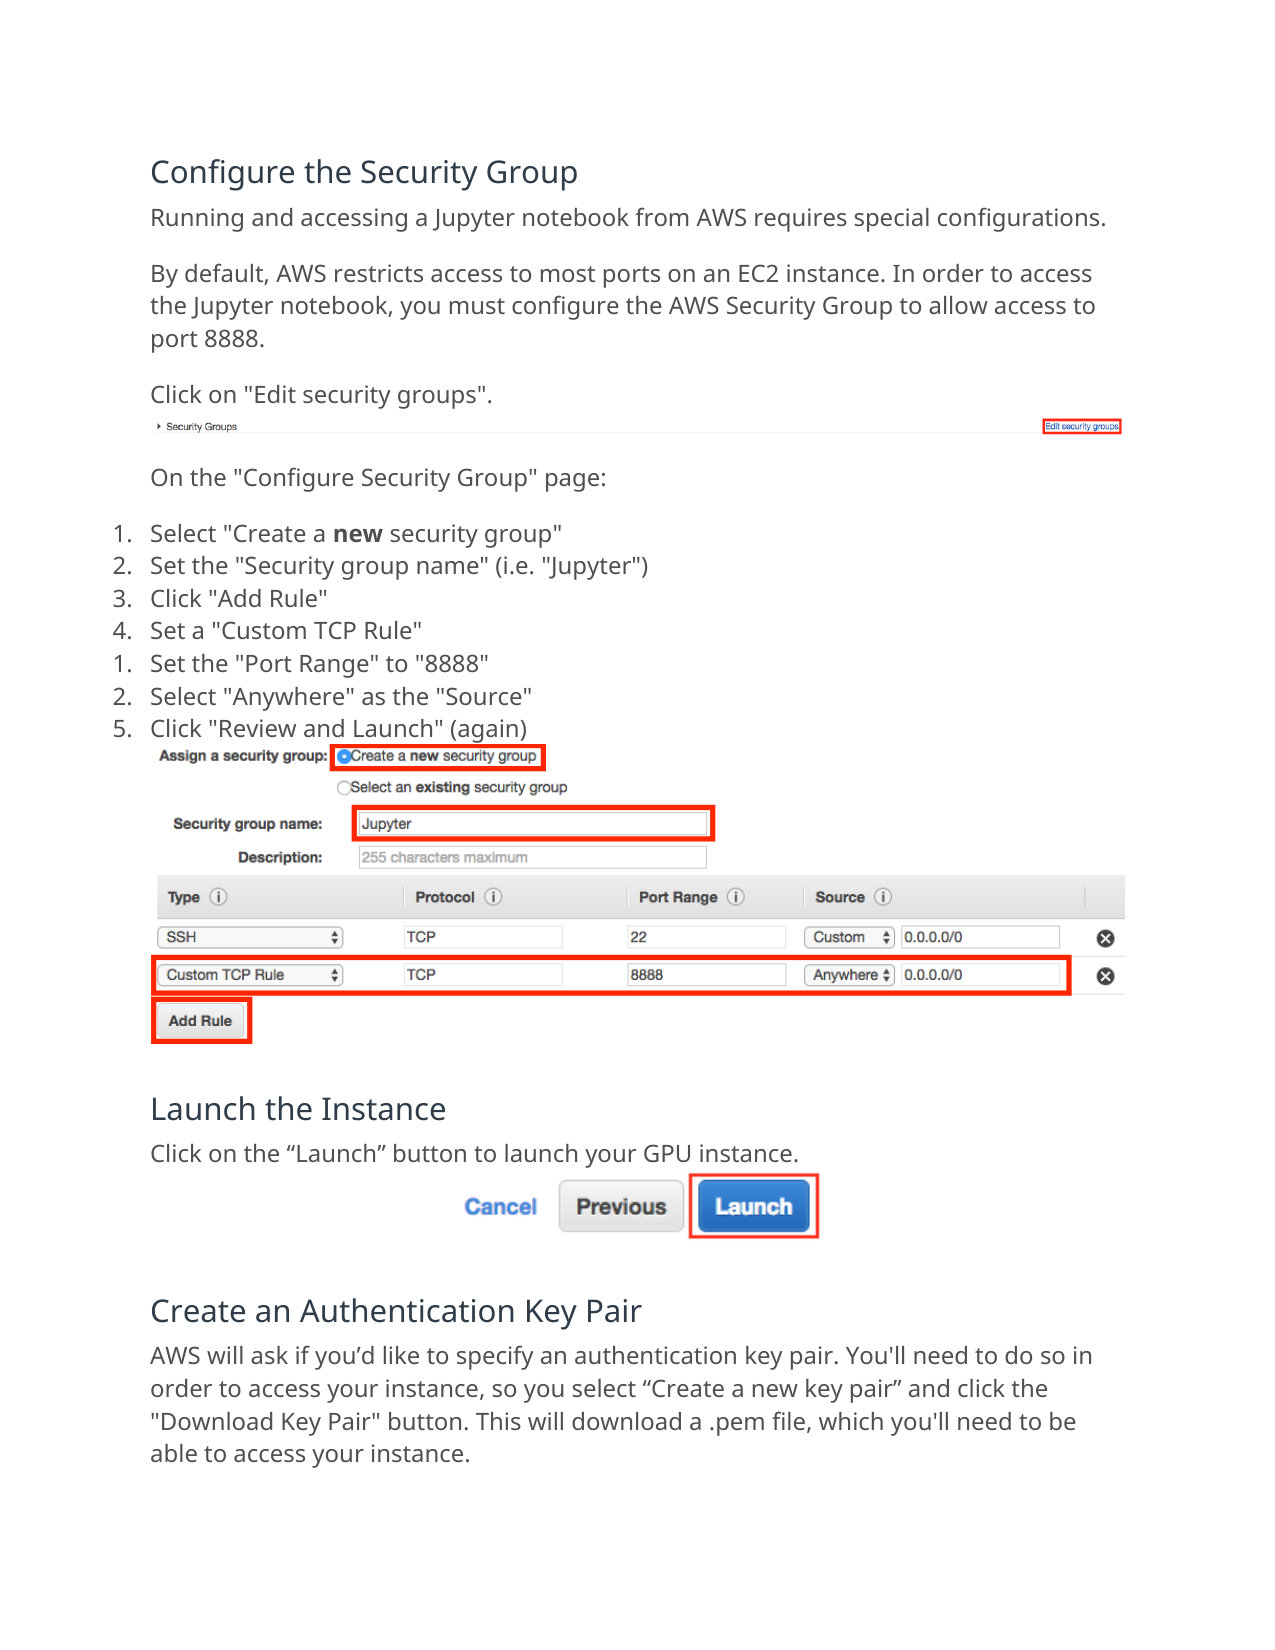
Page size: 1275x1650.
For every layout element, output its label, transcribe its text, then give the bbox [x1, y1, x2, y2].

subtitle Launch the Instance [150, 1087, 1125, 1129]
list Select "Anywhere" as the "Source" [112, 679, 1125, 712]
text AWS will ask if you’d like to specify an authentication key pair. You'll need to do so in order to access your instance, so you select “Create a new key pair” and click the "Download Key Pair" button. This will download a .pem file, which you'll need to be able to access your instance. [150, 1339, 1125, 1469]
text Click on the “Launch” button to launch your GPU instance. [150, 1137, 1125, 1170]
list Set a "Custom TCP Rule" [112, 614, 1125, 647]
subtitle Create an Authentication Key Pair [150, 1289, 1125, 1331]
text By default, AWS restricts access to most ports on an EC2 instance. In order to access the Jupyter notebook, you must configure the AWS Security Group to allow access to port 8888. [150, 256, 1125, 354]
list Select "Create a new security group" [112, 516, 1125, 549]
picture [150, 744, 1125, 1044]
picture [451, 1170, 824, 1245]
list Click "Add Rule" [112, 582, 1125, 614]
text On the "Configure Security Group" page: [150, 460, 1125, 493]
subtitle Configure the Security Group [150, 150, 1125, 193]
list Set the "Port Range" to "8888" [112, 647, 1125, 679]
picture [150, 415, 1125, 437]
text Running and accessing a Jupyter notebook from AWS requires special configurations. [150, 200, 1125, 233]
list Click "Review and Launch" (again) [112, 712, 1125, 744]
list Set the "Security group name" (i.e. "Jupyter") [112, 549, 1125, 582]
text Click on "Edit security groups". [150, 378, 1125, 410]
